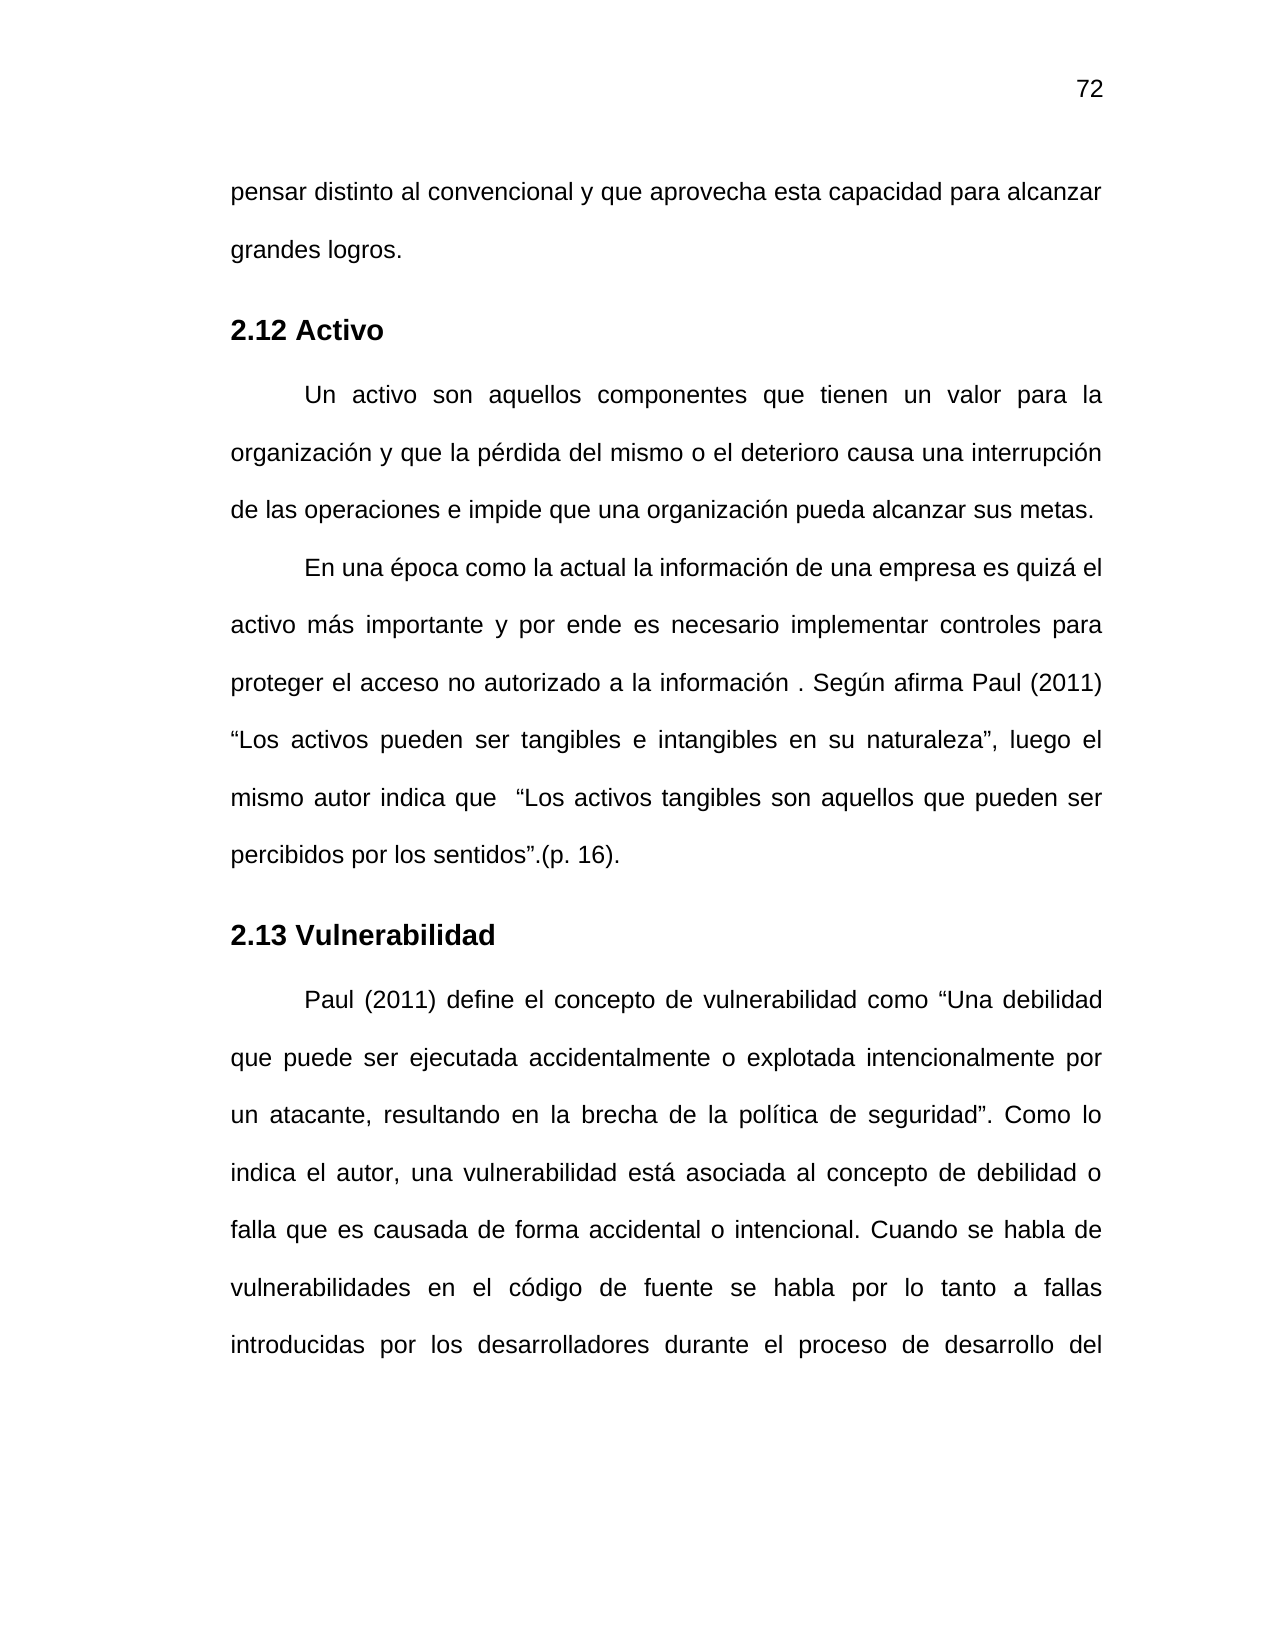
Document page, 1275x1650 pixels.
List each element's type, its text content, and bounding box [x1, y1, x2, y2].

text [230, 177, 1104, 263]
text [230, 986, 1104, 1359]
subtitle 2.12 Activo [230, 313, 1104, 347]
subtitle 2.13 Vulnerabilidad [230, 918, 1104, 952]
text Un activo son aquellos componentes que tienen un valor para la organización y que la pérdida del mismo o el deterioro causa una interrupción de las operaciones e impide que una organización pueda alcanzar sus metas. En una época como la actual la información de una empresa es quizá el activo más importante y por ende es necesario implementar controles para proteger el acceso no autorizado a la información . Según afirma Paul (2011) “Los activos pueden ser tangibles e intangibles en su naturaleza”, luego el mismo autor indica que “Los activos tangibles son aquellos que pueden ser percibidos por los sentidos”.(p. 16). [230, 380, 1104, 869]
